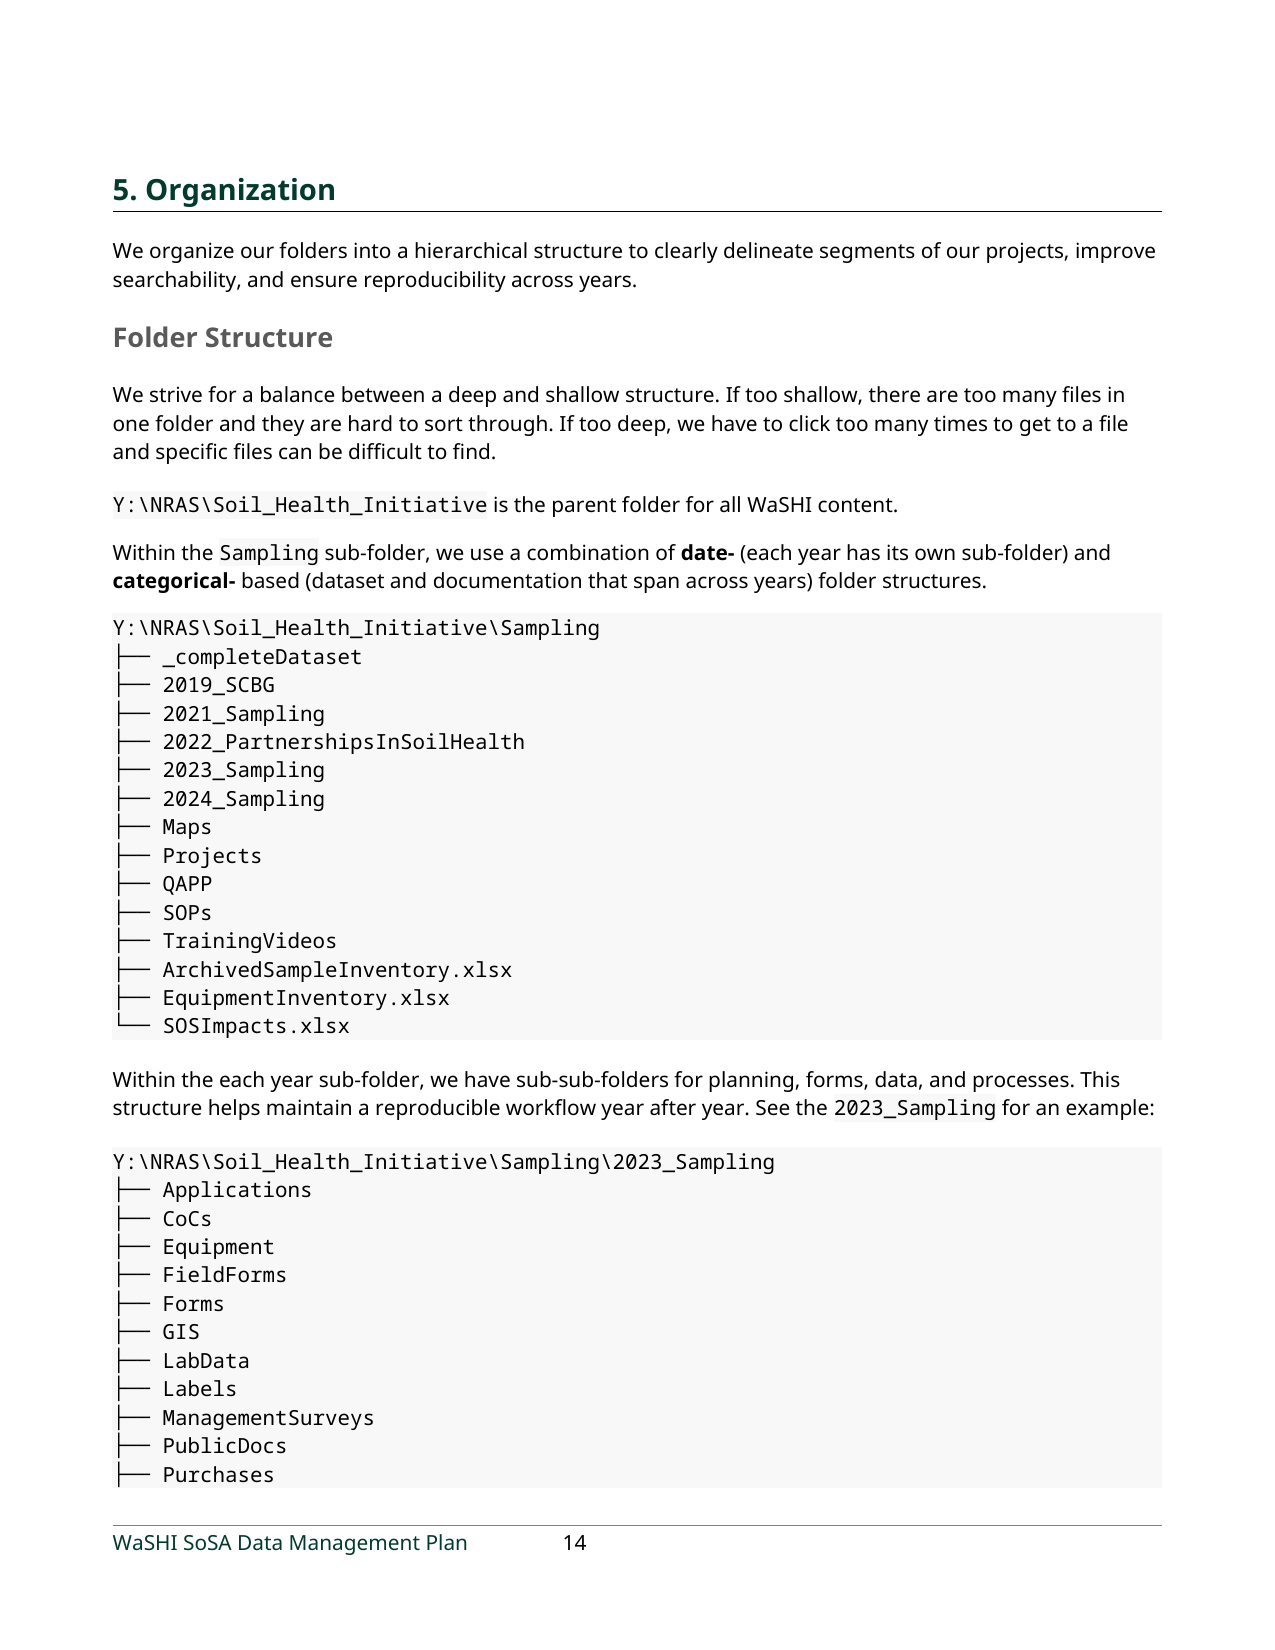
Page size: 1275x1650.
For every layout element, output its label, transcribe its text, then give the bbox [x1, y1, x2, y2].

text Within the Sampling sub-folder, we use a combination of date- (each year has its own sub-folder) and categorical- based (dataset and documentation that span across years) folder structures. [112, 538, 1162, 595]
text Y:\NRAS\Soil_Health_Initiative\Sampling ├── _completeDataset ├── 2019_SCBG ├── 2021_Sampling ├── 2022_PartnershipsInSoilHealth ├── 2023_Sampling ├── 2024_Sampling ├── Maps ├── Projects ├── QAPP ├── SOPs ├── TrainingVideos ├── ArchivedSampleInventory.xlsx ├── EquipmentInventory.xlsx └── SOSImpacts.xlsx [112, 613, 1162, 1040]
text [112, 1147, 1162, 1488]
text We strive for a balance between a deep and shallow structure. If too shallow, there are too many files in one folder and they are hard to sort through. If too deep, we have to click too many times to get to a file and specific files can be difficult to find. [112, 380, 1162, 466]
subtitle Folder Structure [112, 318, 1162, 355]
text We organize our folders into a hierarchical structure to clearly delineate segments of our projects, improve searchability, and ensure reproducibility across years. [112, 237, 1162, 293]
text Y:\NRAS\Soil_Health_Initiative is the parent folder for all WaSHI content. [487, 491, 1162, 519]
text Within the each year sub-folder, we have sub-sub-folders for planning, forms, data, and processes. This structure helps maintain a reproducible workflow year after year. See the 2023_Sampling for an example: [112, 1065, 1162, 1122]
subtitle 5. Organization [112, 169, 1162, 212]
